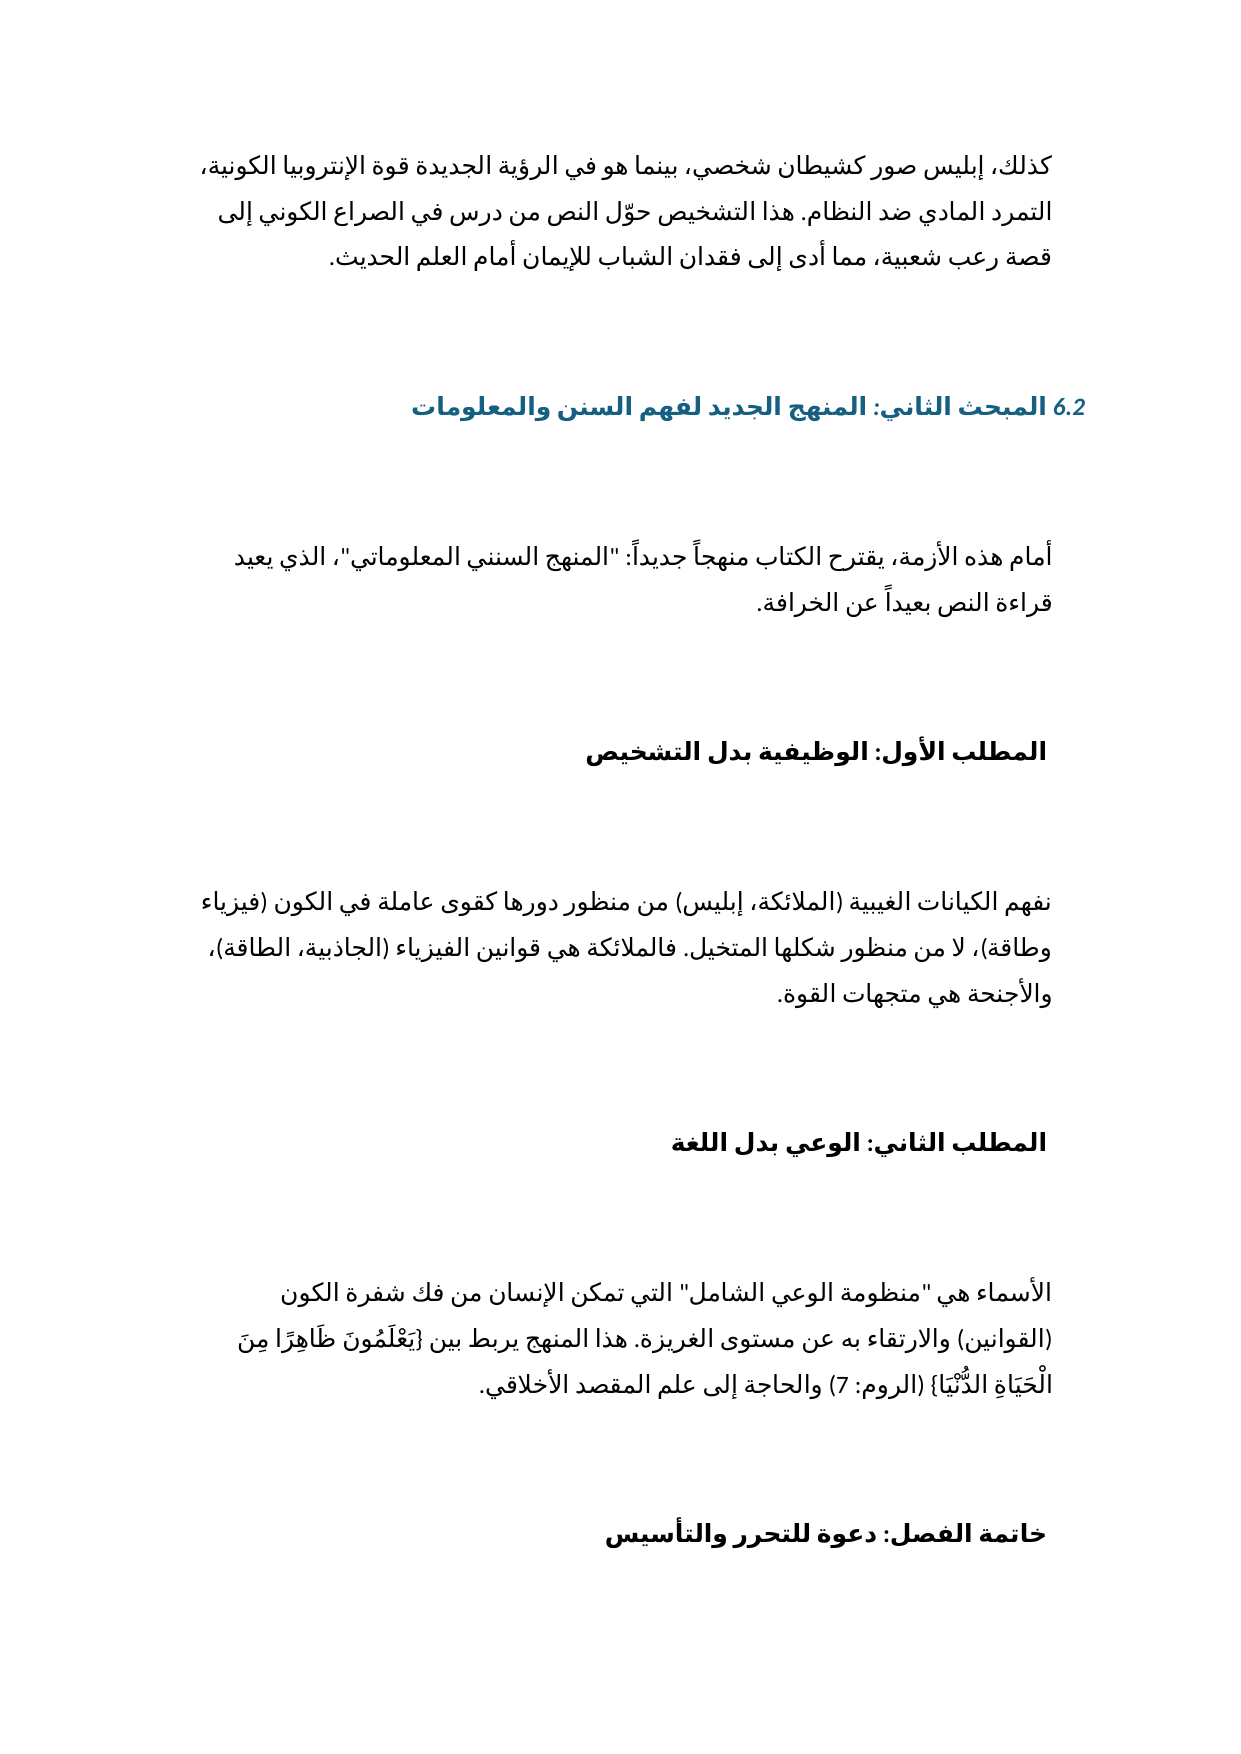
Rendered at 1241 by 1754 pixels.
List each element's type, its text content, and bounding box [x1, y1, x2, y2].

text الأسماء هي "منظومة الوعي الشامل" التي تمكن الإنسان من فك شفرة الكون (القوانين) والارتقاء به عن مستوى الغريزة. هذا المنهج يربط بين {يَعْلَمُونَ ظَاهِرًا مِنَ الْحَيَاةِ الدُّنْيَا} (الروم: 7) والحاجة إلى علم المقصد الأخلاقي. [187, 1277, 1053, 1399]
text المطلب الثاني: الوعي بدل اللغة [187, 1128, 1053, 1158]
text خاتمة الفصل: دعوة للتحرر والتأسيس [187, 1519, 1053, 1549]
text نفهم الكيانات الغيبية (الملائكة، إبليس) من منظور دورها كقوى عاملة في الكون (فيزياء وطاقة)، لا من منظور شكلها المتخيل. فالملائكة هي قوانين الفيزياء (الجاذبية، الطاقة)، والأجنحة هي متجهات القوة. [187, 886, 1053, 1008]
text كذلك، إبليس صور كشيطان شخصي، بينما هو في الرؤية الجديدة قوة الإنتروبيا الكونية، التمرد المادي ضد النظام. هذا التشخيص حوّل النص من درس في الصراع الكوني إلى قصة رعب شعبية، مما أدى إلى فقدان الشباب للإيمان أمام العلم الحديث. [187, 150, 1053, 272]
subtitle المبحث الثاني: المنهج الجديد لفهم السنن والمعلومات [187, 391, 1053, 422]
text أمام هذه الأزمة، يقترح الكتاب منهجاً جديداً: "المنهج السنني المعلوماتي"، الذي يعيد قراءة النص بعيداً عن الخرافة. [187, 541, 1053, 617]
text المطلب الأول: الوظيفية بدل التشخيص [187, 737, 1053, 767]
